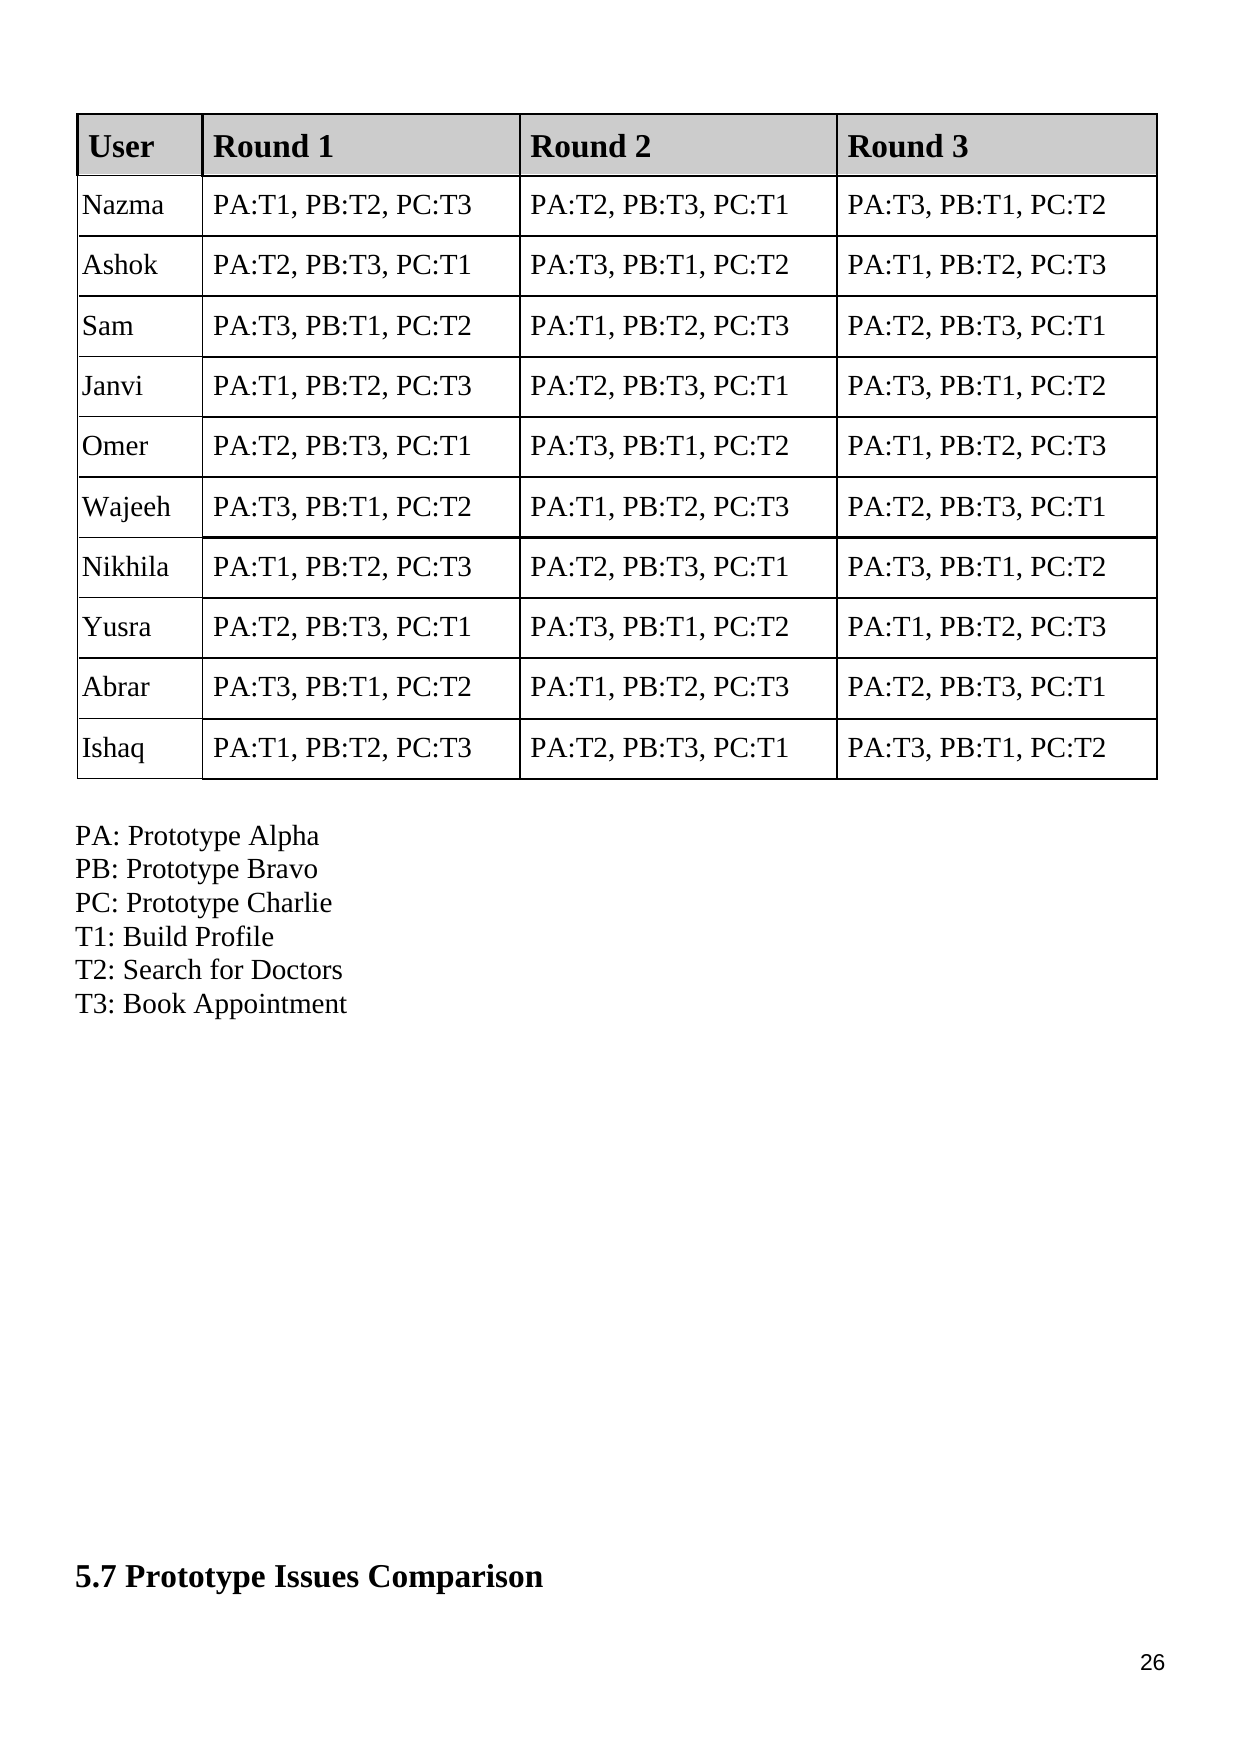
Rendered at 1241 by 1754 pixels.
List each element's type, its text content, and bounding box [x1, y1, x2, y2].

table_cell PA:T2, PB:T3, PC:T1 [838, 659, 1156, 717]
table_cell PA:T3, PB:T1, PC:T2 [838, 720, 1156, 778]
text T2: Search for Doctors [75, 952, 1165, 986]
table_cell PA:T3, PB:T1, PC:T2 [838, 177, 1156, 235]
table_cell Abrar [78, 658, 202, 717]
table_cell PA:T2, PB:T3, PC:T1 [838, 297, 1156, 356]
table_cell Nazma [78, 176, 202, 235]
table_header Round 3 [838, 115, 1156, 174]
text T3: Book Appointment [75, 986, 1165, 1019]
table_cell PA:T1, PB:T2, PC:T3 [203, 177, 519, 235]
table_cell Omer [78, 417, 202, 476]
table_cell Ishaq [78, 719, 202, 778]
table_cell PA:T3, PB:T1, PC:T2 [521, 237, 836, 295]
table_cell PA:T1, PB:T2, PC:T3 [838, 237, 1156, 295]
table_header Round 2 [521, 115, 836, 174]
table_cell PA:T2, PB:T3, PC:T1 [521, 720, 836, 778]
text PB: Prototype Bravo [75, 852, 1165, 885]
table_cell Wajeeh [78, 477, 202, 536]
text PA: Prototype Alpha [75, 818, 1165, 852]
table_cell PA:T3, PB:T1, PC:T2 [203, 478, 519, 536]
table_cell PA:T2, PB:T3, PC:T1 [838, 478, 1156, 536]
table_header Round 1 [204, 115, 519, 174]
table_cell PA:T3, PB:T1, PC:T2 [838, 539, 1156, 597]
table_header User [79, 115, 201, 174]
table_cell PA:T1, PB:T2, PC:T3 [521, 478, 836, 536]
table_cell PA:T1, PB:T2, PC:T3 [521, 659, 836, 717]
table_cell Sam [78, 296, 202, 356]
text T1: Build Profile [75, 919, 1165, 952]
table_cell Nikhila [78, 538, 202, 597]
table_cell PA:T3, PB:T1, PC:T2 [521, 599, 836, 657]
table_cell PA:T1, PB:T2, PC:T3 [203, 358, 519, 416]
table_cell PA:T1, PB:T2, PC:T3 [203, 720, 519, 778]
table_cell PA:T1, PB:T2, PC:T3 [521, 297, 836, 356]
table_cell PA:T3, PB:T1, PC:T2 [838, 358, 1156, 416]
table_cell PA:T3, PB:T1, PC:T2 [203, 659, 519, 717]
table_cell Yusra [78, 598, 202, 657]
table_cell PA:T3, PB:T1, PC:T2 [521, 418, 836, 476]
table_cell PA:T2, PB:T3, PC:T1 [521, 358, 836, 416]
table_cell PA:T1, PB:T2, PC:T3 [838, 418, 1156, 476]
table_cell PA:T3, PB:T1, PC:T2 [203, 297, 519, 356]
table_cell PA:T1, PB:T2, PC:T3 [838, 599, 1156, 657]
table_cell Janvi [78, 357, 202, 416]
table_cell PA:T2, PB:T3, PC:T1 [521, 539, 836, 597]
text PC: Prototype Charlie [75, 885, 1165, 919]
text 5.7 Prototype Issues Comparison [75, 1556, 1165, 1594]
table_cell Ashok [78, 236, 202, 295]
table_cell PA:T2, PB:T3, PC:T1 [203, 599, 519, 657]
table_cell PA:T2, PB:T3, PC:T1 [203, 418, 519, 476]
table_cell PA:T2, PB:T3, PC:T1 [521, 177, 836, 235]
table_cell PA:T1, PB:T2, PC:T3 [203, 539, 519, 597]
table_cell PA:T2, PB:T3, PC:T1 [203, 237, 519, 295]
